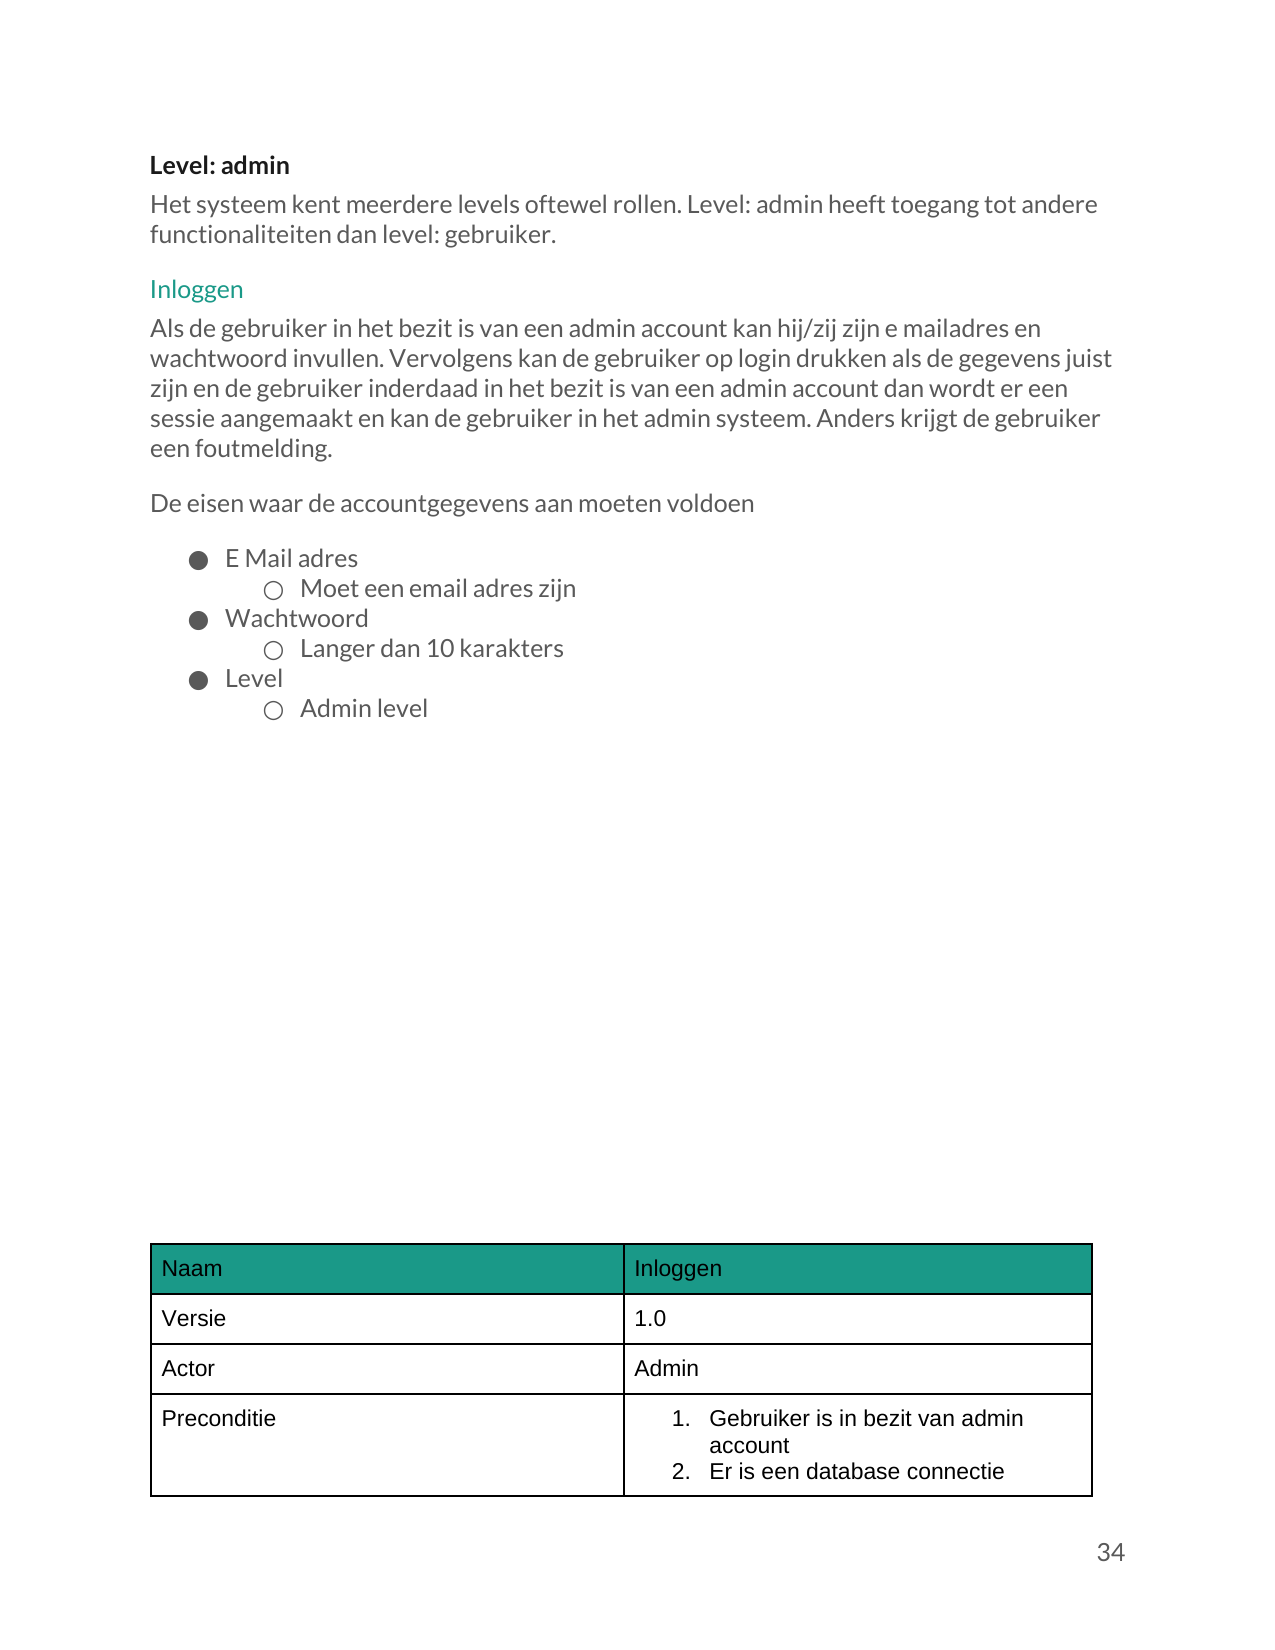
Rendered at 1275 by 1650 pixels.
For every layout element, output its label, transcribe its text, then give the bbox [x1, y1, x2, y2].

list Moet een email adres zijn [262, 573, 1125, 603]
list Admin level [262, 693, 1125, 723]
list Level [187, 663, 1125, 693]
table_cell 1.0 [625, 1295, 1091, 1343]
table_header Inloggen [625, 1245, 1091, 1293]
list Langer dan 10 karakters [262, 633, 1125, 663]
subtitle Inloggen [149, 274, 1125, 304]
table_cell Actor [152, 1345, 623, 1393]
text De eisen waar de accountgegevens aan moeten voldoen [150, 488, 1125, 518]
table_header Naam [152, 1245, 623, 1293]
text Als de gebruiker in het bezit is van een admin account kan hij/zij zijn e mailadres en wachtwoord invullen. Vervolgens kan de gebruiker op login drukken als de gegevens juist zijn en de gebruiker inderdaad in het bezit is van een admin account dan wordt er een sessie aangemaakt en kan de gebruiker in het admin systeem. Anders krijgt de gebruiker een foutmelding. [150, 313, 1125, 463]
table_cell Versie [152, 1295, 623, 1343]
table_cell Preconditie [152, 1395, 623, 1495]
subtitle Level: admin [149, 150, 1125, 180]
list Wachtwoord [187, 603, 1125, 633]
list E Mail adres [187, 543, 1125, 573]
text Het systeem kent meerdere levels oftewel rollen. Level: admin heeft toegang tot andere functionaliteiten dan level: gebruiker. [150, 189, 1125, 249]
table_cell Admin [625, 1345, 1091, 1393]
table_cell Gebruiker is in bezit van admin account Er is een database connectie [625, 1395, 1091, 1495]
